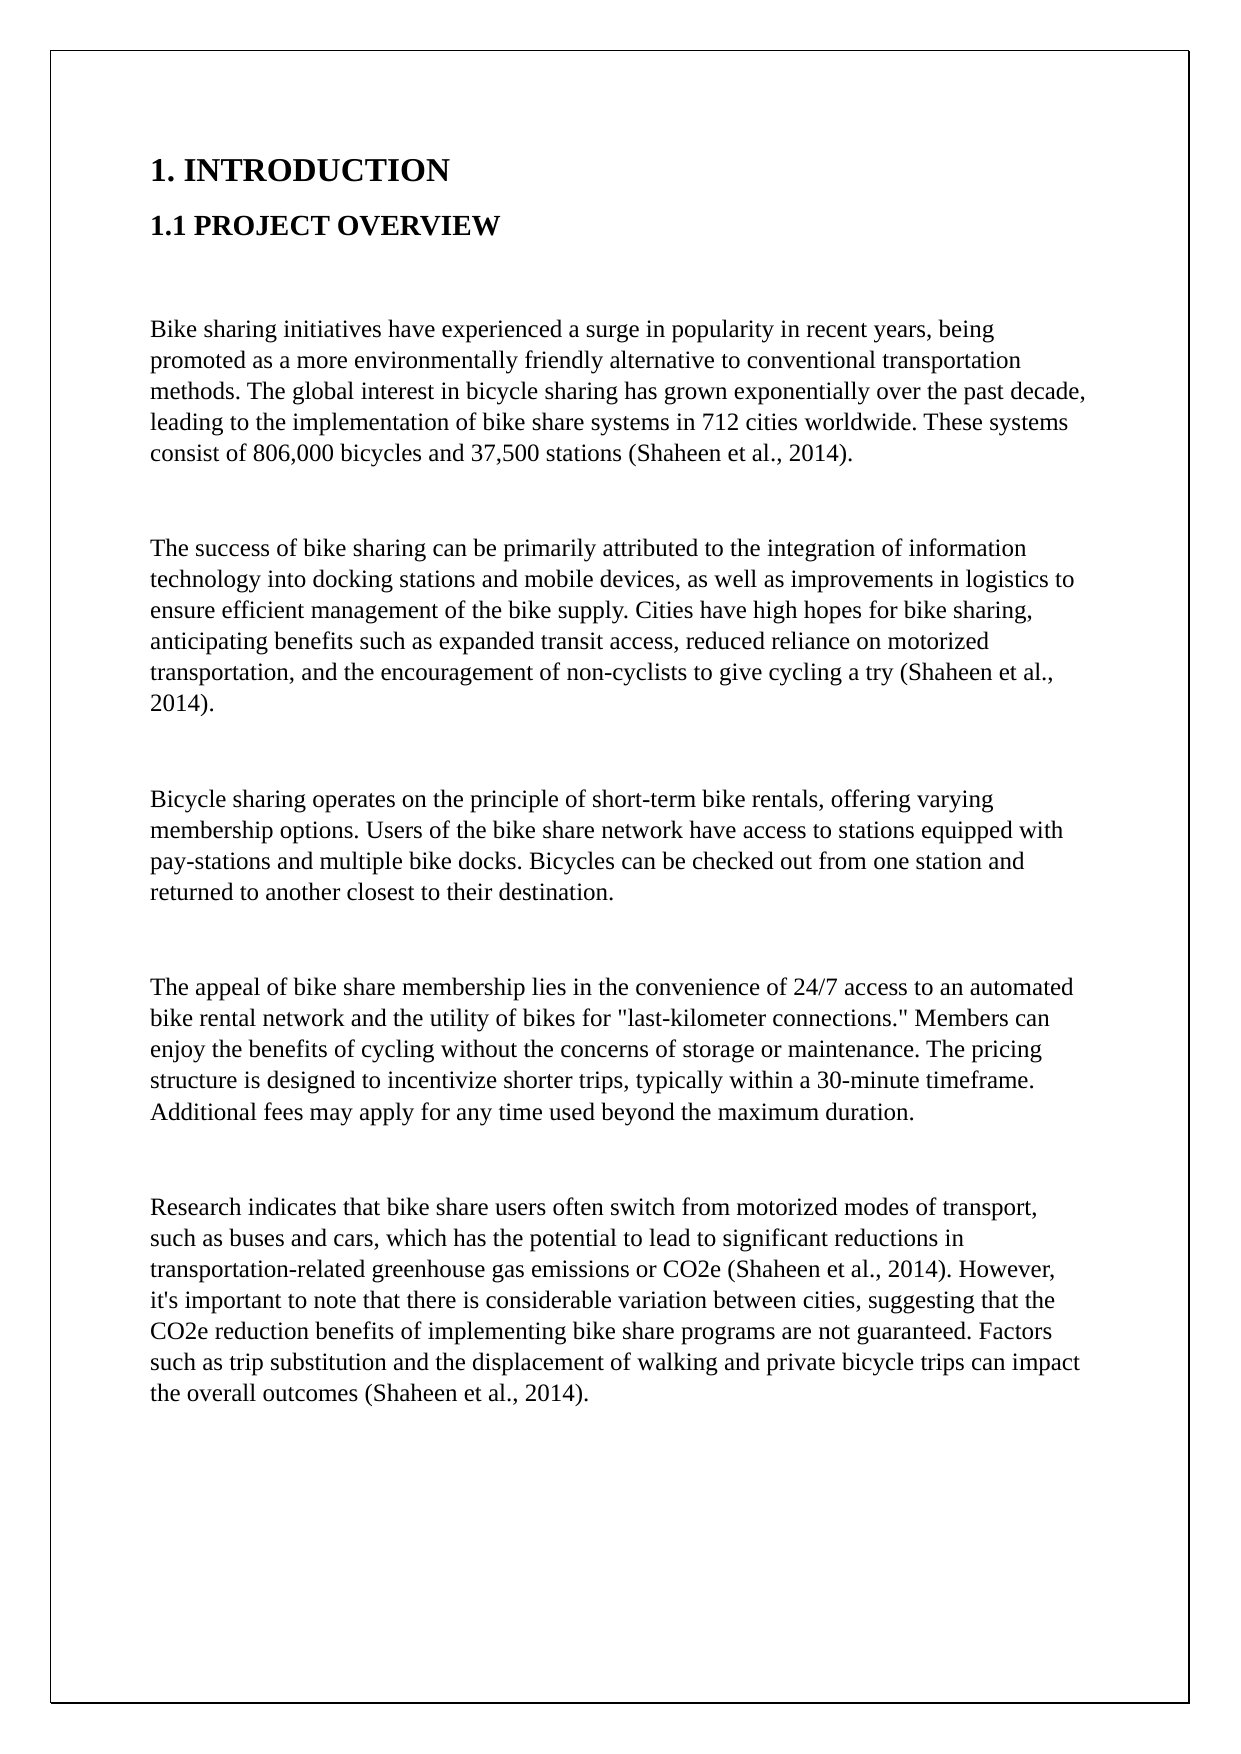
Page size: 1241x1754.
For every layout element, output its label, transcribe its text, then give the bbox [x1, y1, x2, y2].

text Bike sharing initiatives have experienced a surge in popularity in recent years, being promoted as a more environmentally friendly alternative to conventional transportation methods. The global interest in bicycle sharing has grown exponentially over the past decade, leading to the implementation of bike share systems in 712 cities worldwide. These systems consist of 806,000 bicycles and 37,500 stations (Shaheen et al., 2014). [150, 314, 1089, 467]
text The success of bike sharing can be primarily attributed to the integration of information technology into docking stations and mobile devices, as well as improvements in logistics to ensure efficient management of the bike supply. Cities have high hopes for bike sharing, anticipating benefits such as expanded transit access, reduced reliance on motorized transportation, and the encouragement of non-cyclists to give cycling a try (Shaheen et al., 2014). [150, 533, 1089, 717]
text 1. INTRODUCTION [150, 150, 1089, 188]
text Bicycle sharing operates on the principle of short-term bike rentals, offering varying membership options. Users of the bike share network have access to stations equipped with pay-stations and multiple bike docks. Bicycles can be checked out from one station and returned to another closest to their destination. [150, 784, 1089, 906]
text The appeal of bike share membership lies in the convenience of 24/7 access to an automated bike rental network and the utility of bikes for "last-kilometer connections." Members can enjoy the benefits of cycling without the concerns of storage or maintenance. The pricing structure is designed to incentivize shorter trips, typically within a 30-minute timeframe. Additional fees may apply for any time used beyond the maximum duration. [150, 972, 1089, 1125]
text 1.1 PROJECT OVERVIEW [150, 208, 1089, 242]
text Research indicates that bike share users often switch from motorized modes of transport, such as buses and cars, which has the potential to lead to significant reductions in transportation-related greenhouse gas emissions or CO2e (Shaheen et al., 2014). However, it's important to note that there is considerable variation between cities, suggesting that the CO2e reduction benefits of implementing bike share programs are not guaranteed. Factors such as trip substitution and the displacement of walking and private bicycle trips can impact the overall outcomes (Shaheen et al., 2014). [150, 1192, 1089, 1407]
